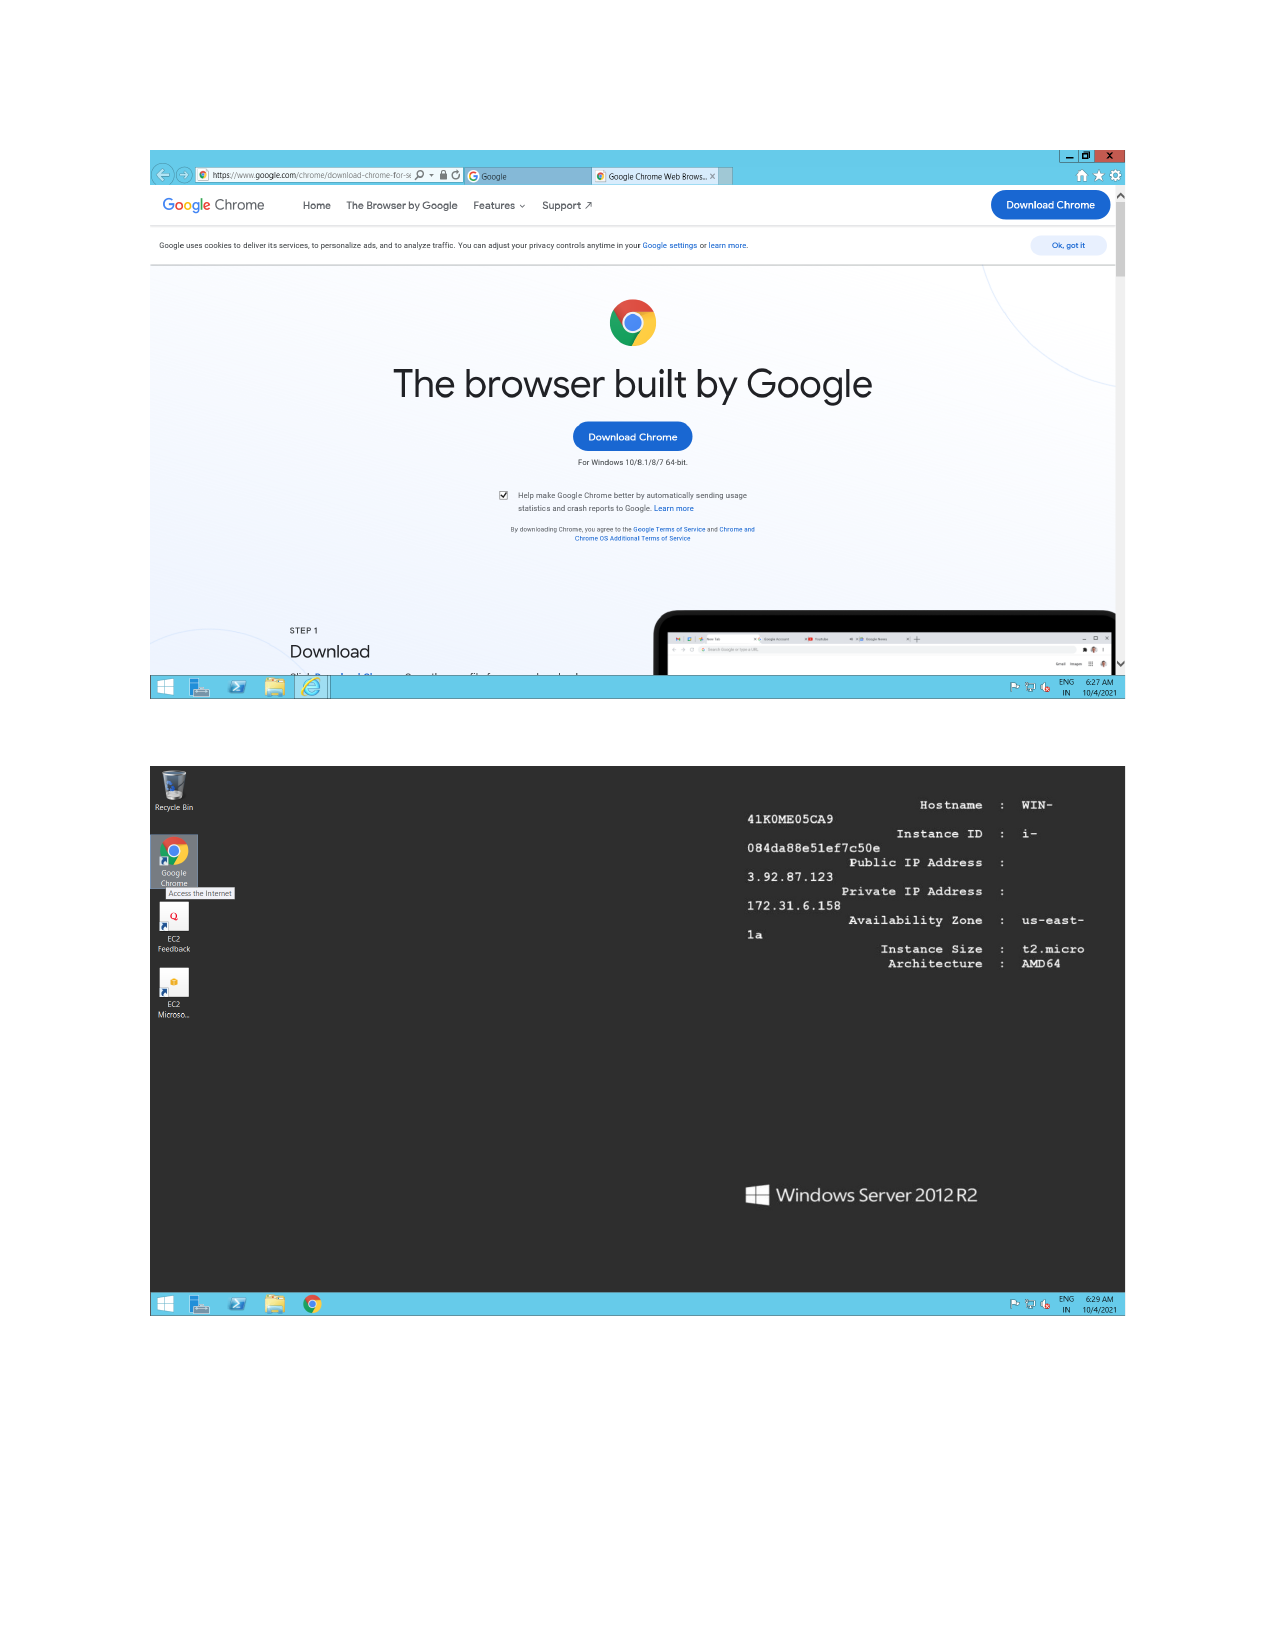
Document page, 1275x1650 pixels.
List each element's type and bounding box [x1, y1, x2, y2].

picture [150, 766, 1125, 1316]
picture [150, 150, 1125, 699]
